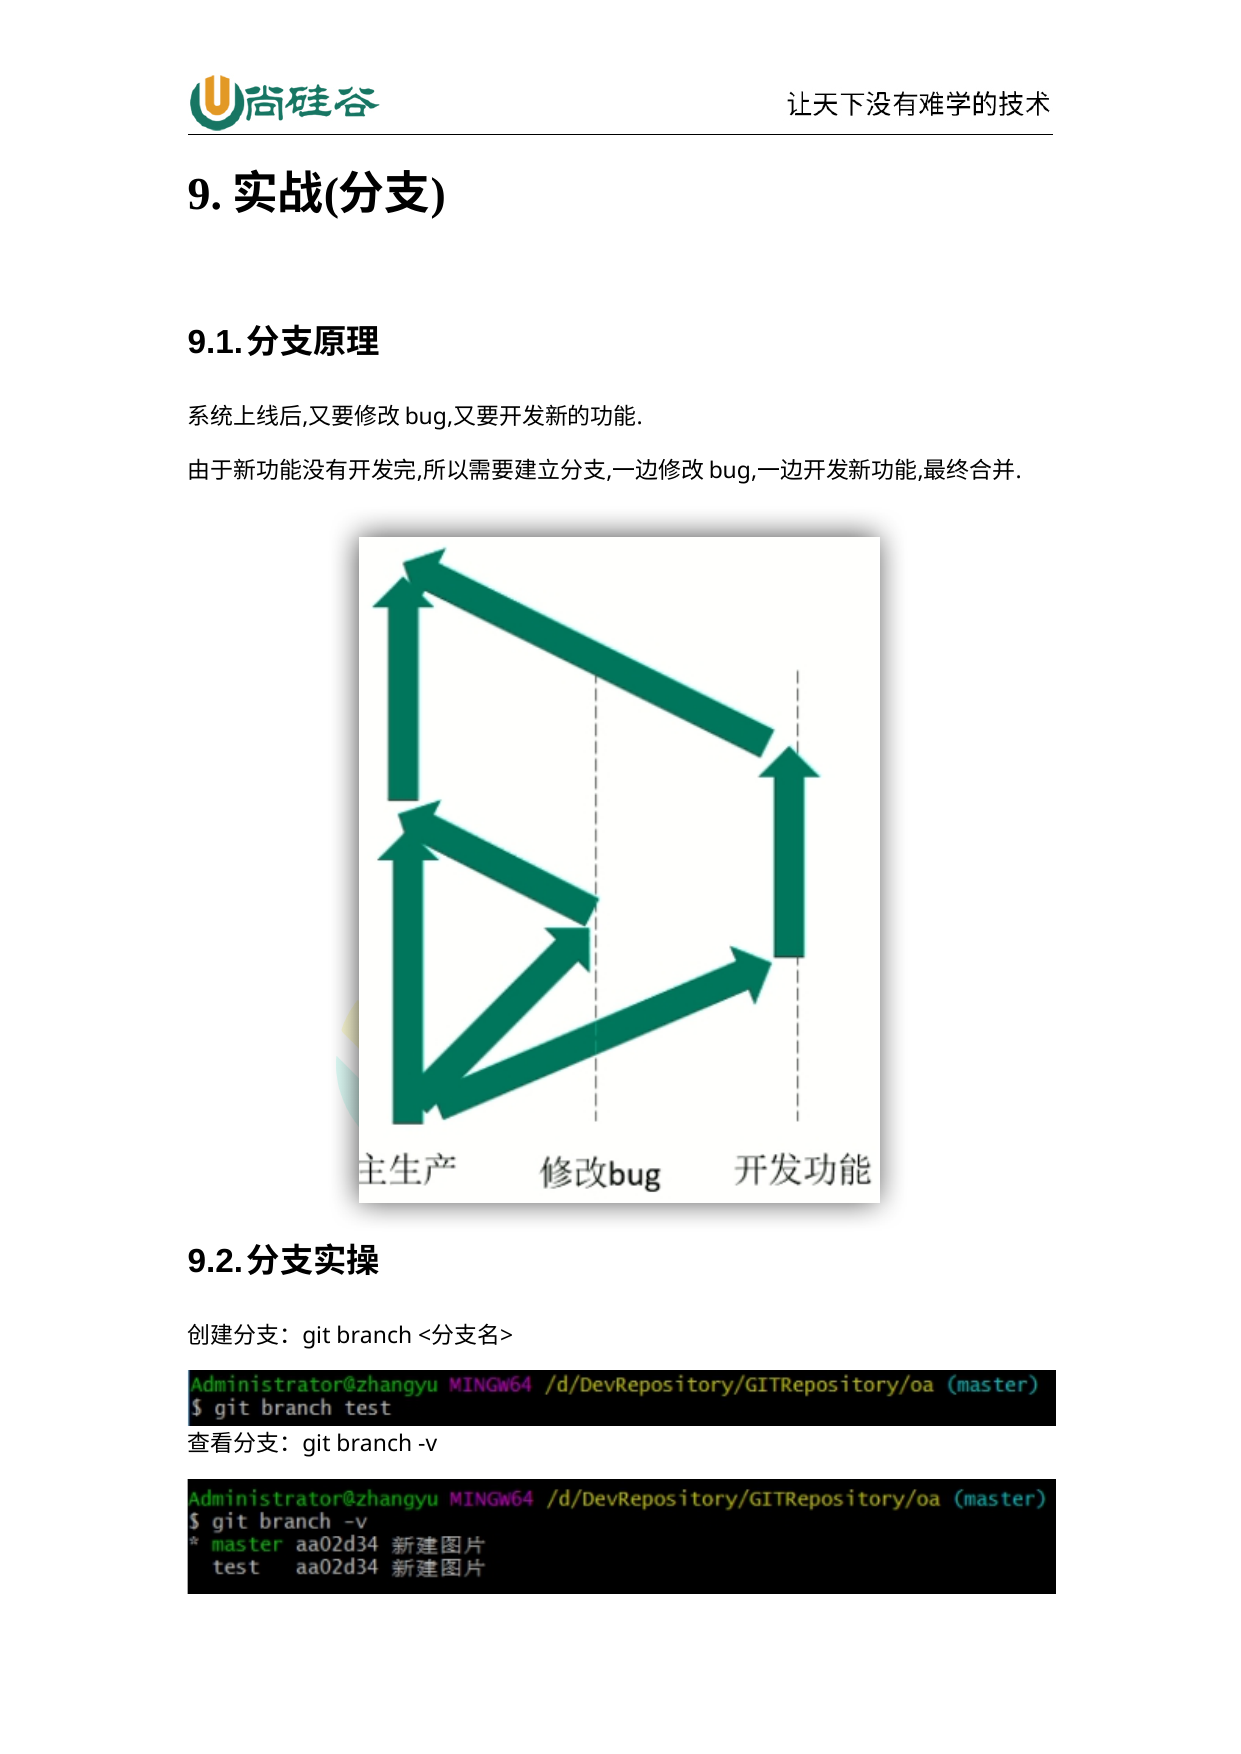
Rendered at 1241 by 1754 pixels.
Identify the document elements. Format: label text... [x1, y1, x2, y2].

text 由于新功能没有开发完,所以需要建立分支,一边修改bug,一边开发新功能,最终合并. [187, 452, 1053, 485]
list 分支实操 [187, 1234, 1053, 1282]
picture [359, 537, 880, 1203]
list 分支原理 [187, 315, 1053, 363]
text 系统上线后,又要修改bug,又要开发新的功能. [187, 398, 1053, 431]
text 创建分支：git branch <分支名> [187, 1317, 1053, 1350]
picture [187, 1479, 1056, 1594]
picture [187, 73, 1053, 132]
list 实战(分支) [187, 156, 1053, 222]
text 查看分支：git branch -v [187, 1426, 1053, 1458]
picture [187, 1370, 1056, 1426]
